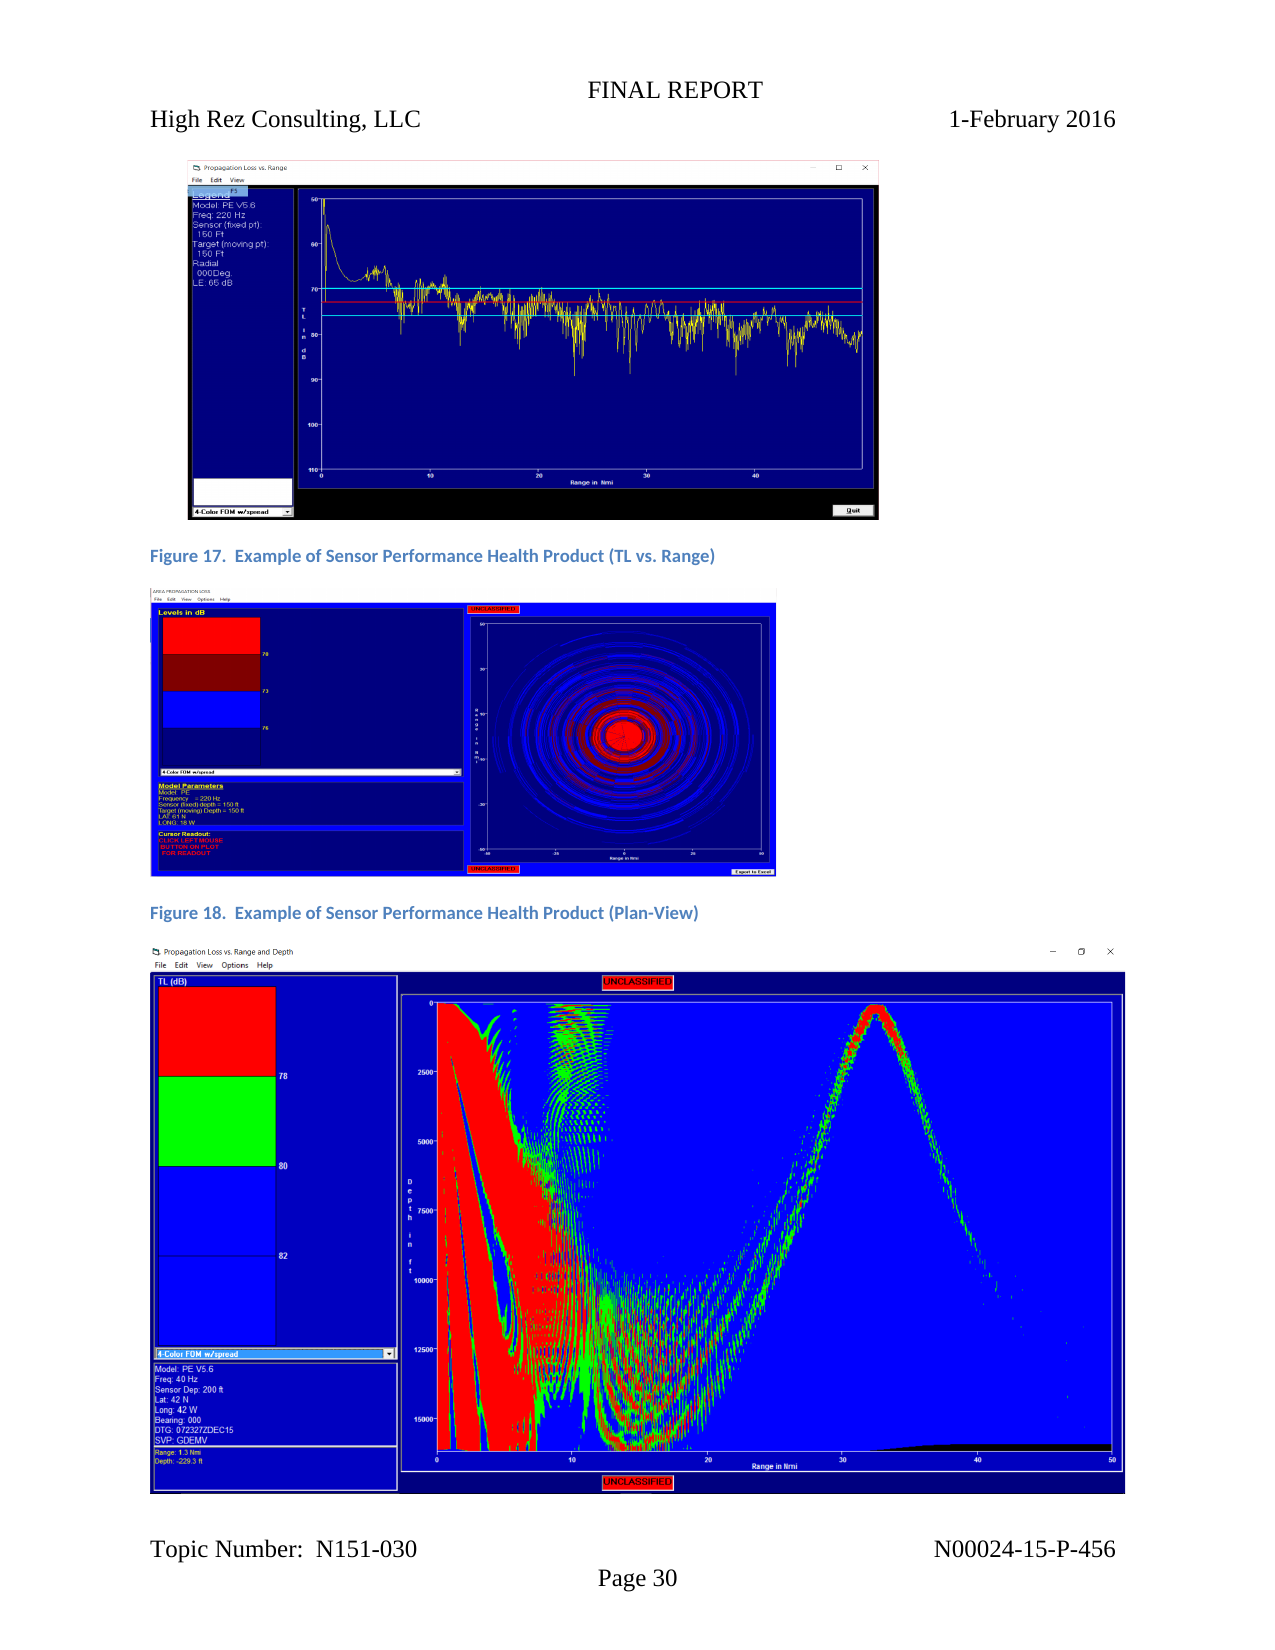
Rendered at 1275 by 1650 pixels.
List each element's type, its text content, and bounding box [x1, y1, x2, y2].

picture [187, 160, 879, 520]
picture [150, 588, 777, 877]
picture [150, 945, 1125, 1494]
